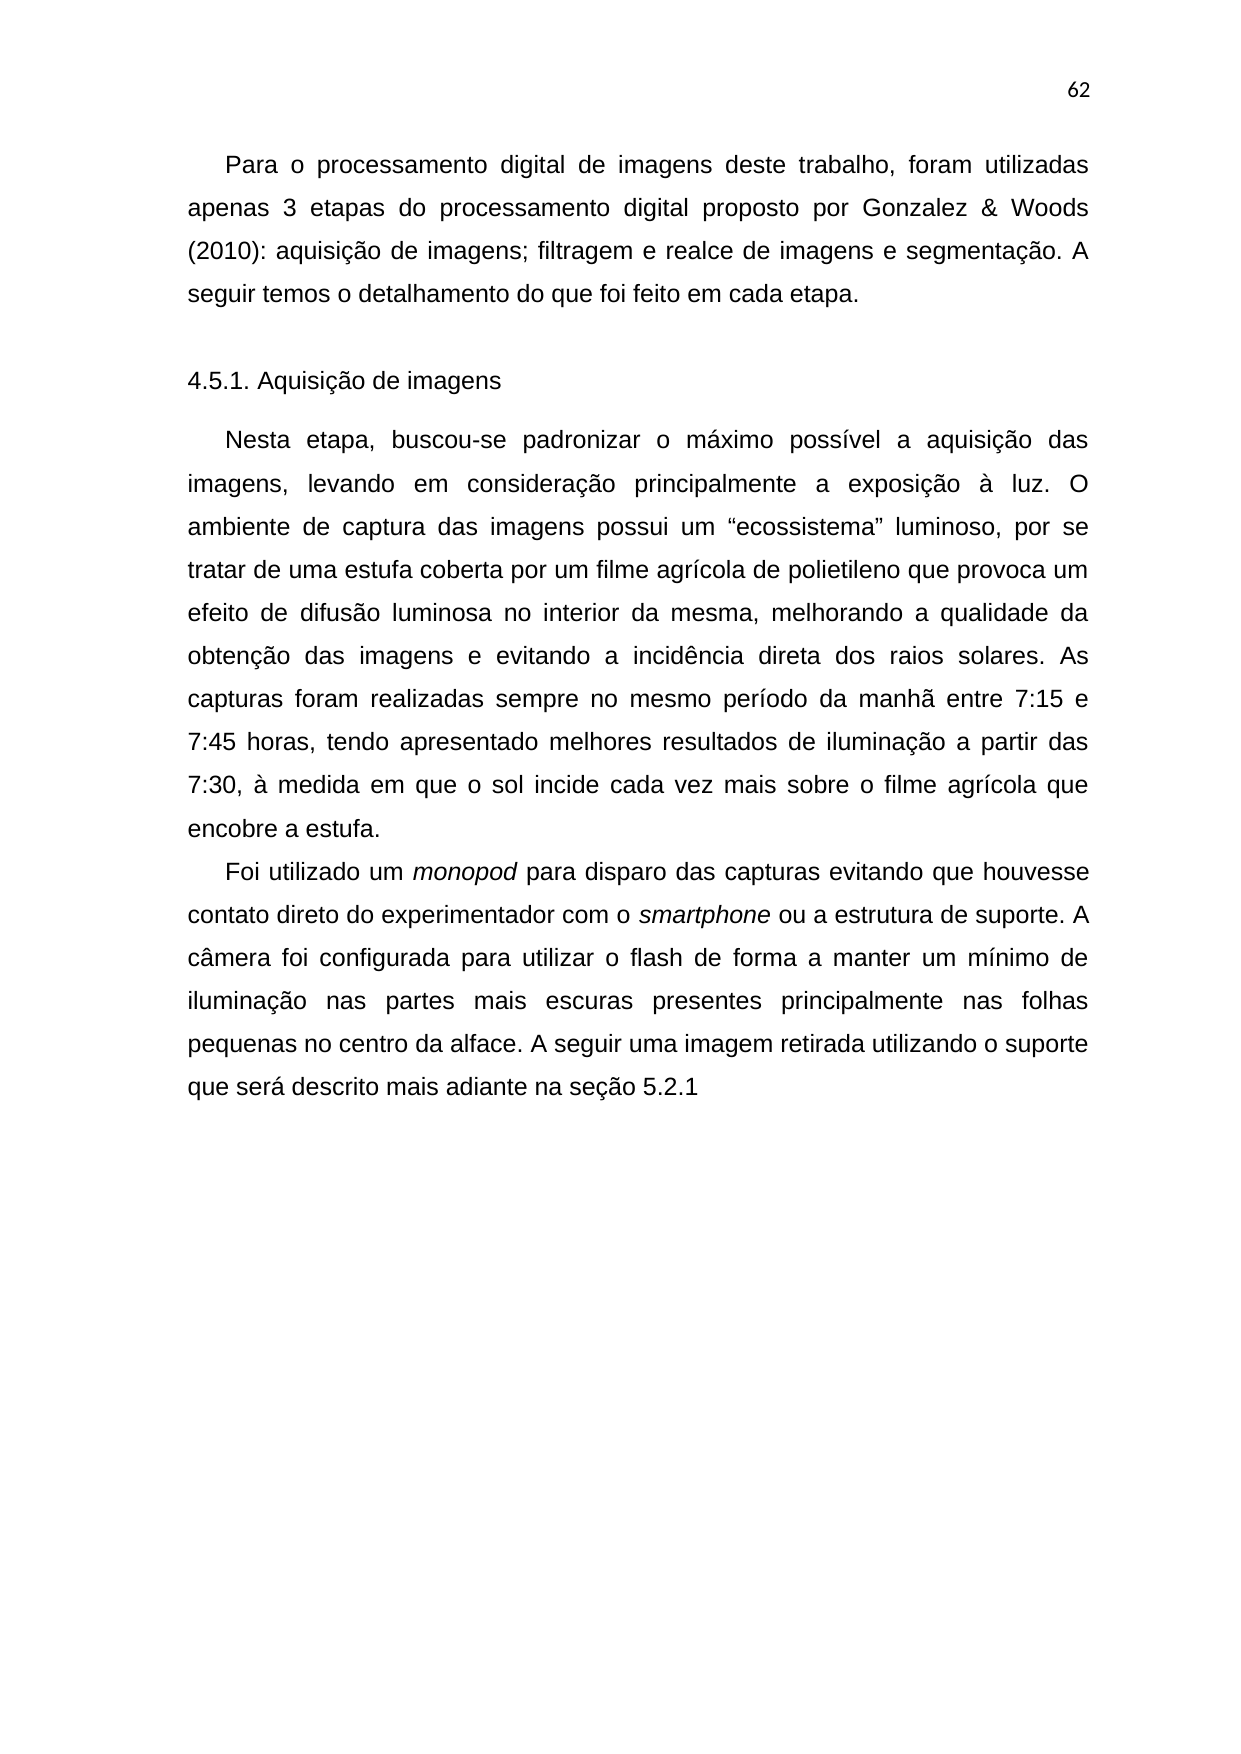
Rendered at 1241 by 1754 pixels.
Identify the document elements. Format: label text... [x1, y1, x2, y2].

text Nesta etapa, buscou-se padronizar o máximo possível a aquisição das imagens, levando em consideração principalmente a exposição à luz. O ambiente de captura das imagens possui um “ecossistema” luminoso, por se tratar de uma estufa coberta por um filme agrícola de polietileno que provoca um efeito de difusão luminosa no interior da mesma, melhorando a qualidade da obtenção das imagens e evitando a incidência direta dos raios solares. As capturas foram realizadas sempre no mesmo período da manhã entre 7:15 e 7:45 horas, tendo apresentado melhores resultados de iluminação a partir das 7:30, à medida em que o sol incide cada vez mais sobre o filme agrícola que encobre a estufa. [150, 425, 1090, 842]
text Foi utilizado um monopod para disparo das capturas evitando que houvesse contato direto do experimentador com o smartphone ou a estrutura de suporte. A câmera foi configurada para utilizar o flash de forma a manter um mínimo de iluminação nas partes mais escuras presentes principalmente nas folhas pequenas no centro da alface. A seguir uma imagem retirada utilizando o suporte que será descrito mais adiante na seção 5.2.1 [150, 857, 1090, 1101]
text 4.5.1. Aquisição de imagens [150, 366, 1090, 394]
text Para o processamento digital de imagens deste trabalho, foram utilizadas apenas 3 etapas do processamento digital proposto por Gonzalez & Woods (2010): aquisição de imagens; filtragem e realce de imagens e segmentação. A seguir temos o detalhamento do que foi feito em cada etapa. [150, 150, 1090, 308]
